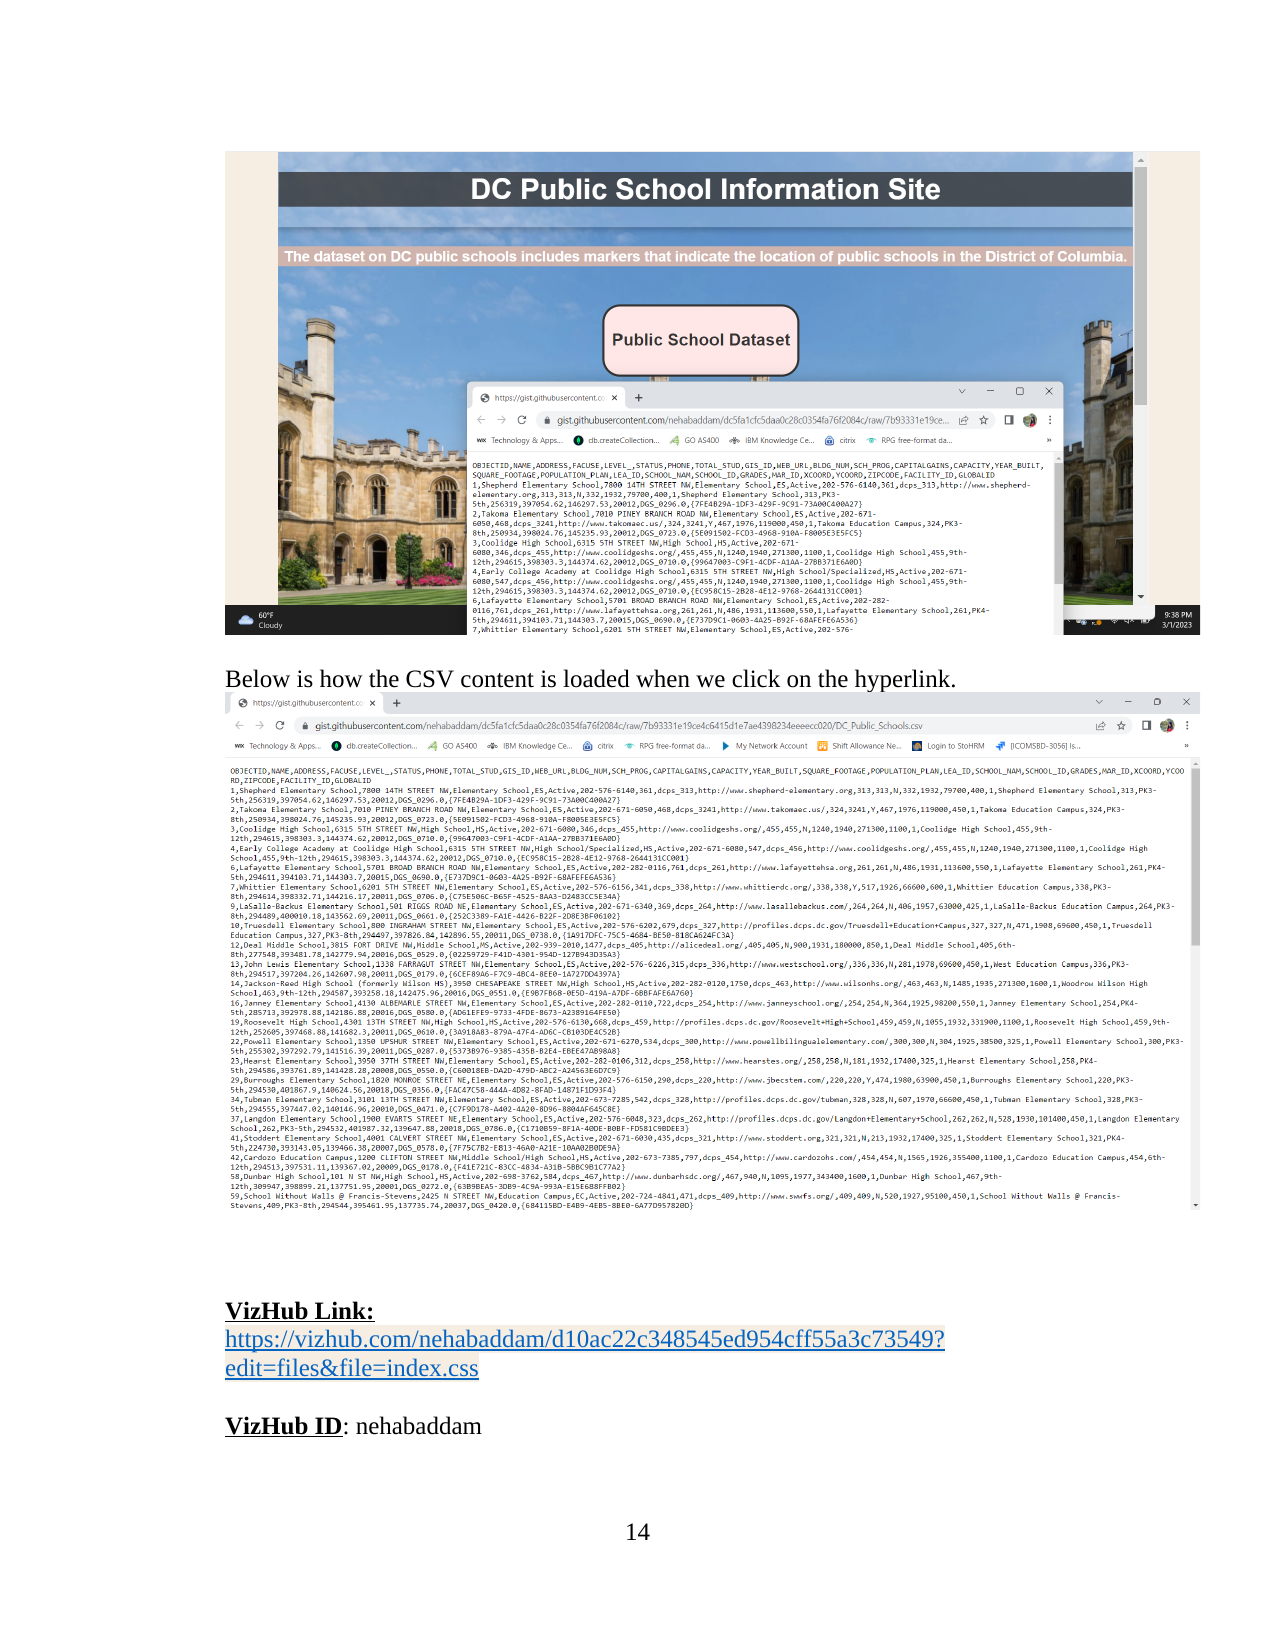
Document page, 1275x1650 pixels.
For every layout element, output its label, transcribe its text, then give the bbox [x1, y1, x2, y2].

text https://vizhub.com/nehabaddam/d10ac22c348545ed954cff55a3c73549?edit=files&file=index.css [225, 1324, 1125, 1382]
picture [225, 150, 1200, 635]
text Below is how the CSV content is loaded when we click on the hyperlink. [225, 664, 1125, 692]
text VizHub ID: nehabaddam [225, 1411, 1125, 1439]
text VizHub Link: [225, 1296, 1125, 1324]
picture [225, 692, 1200, 1210]
